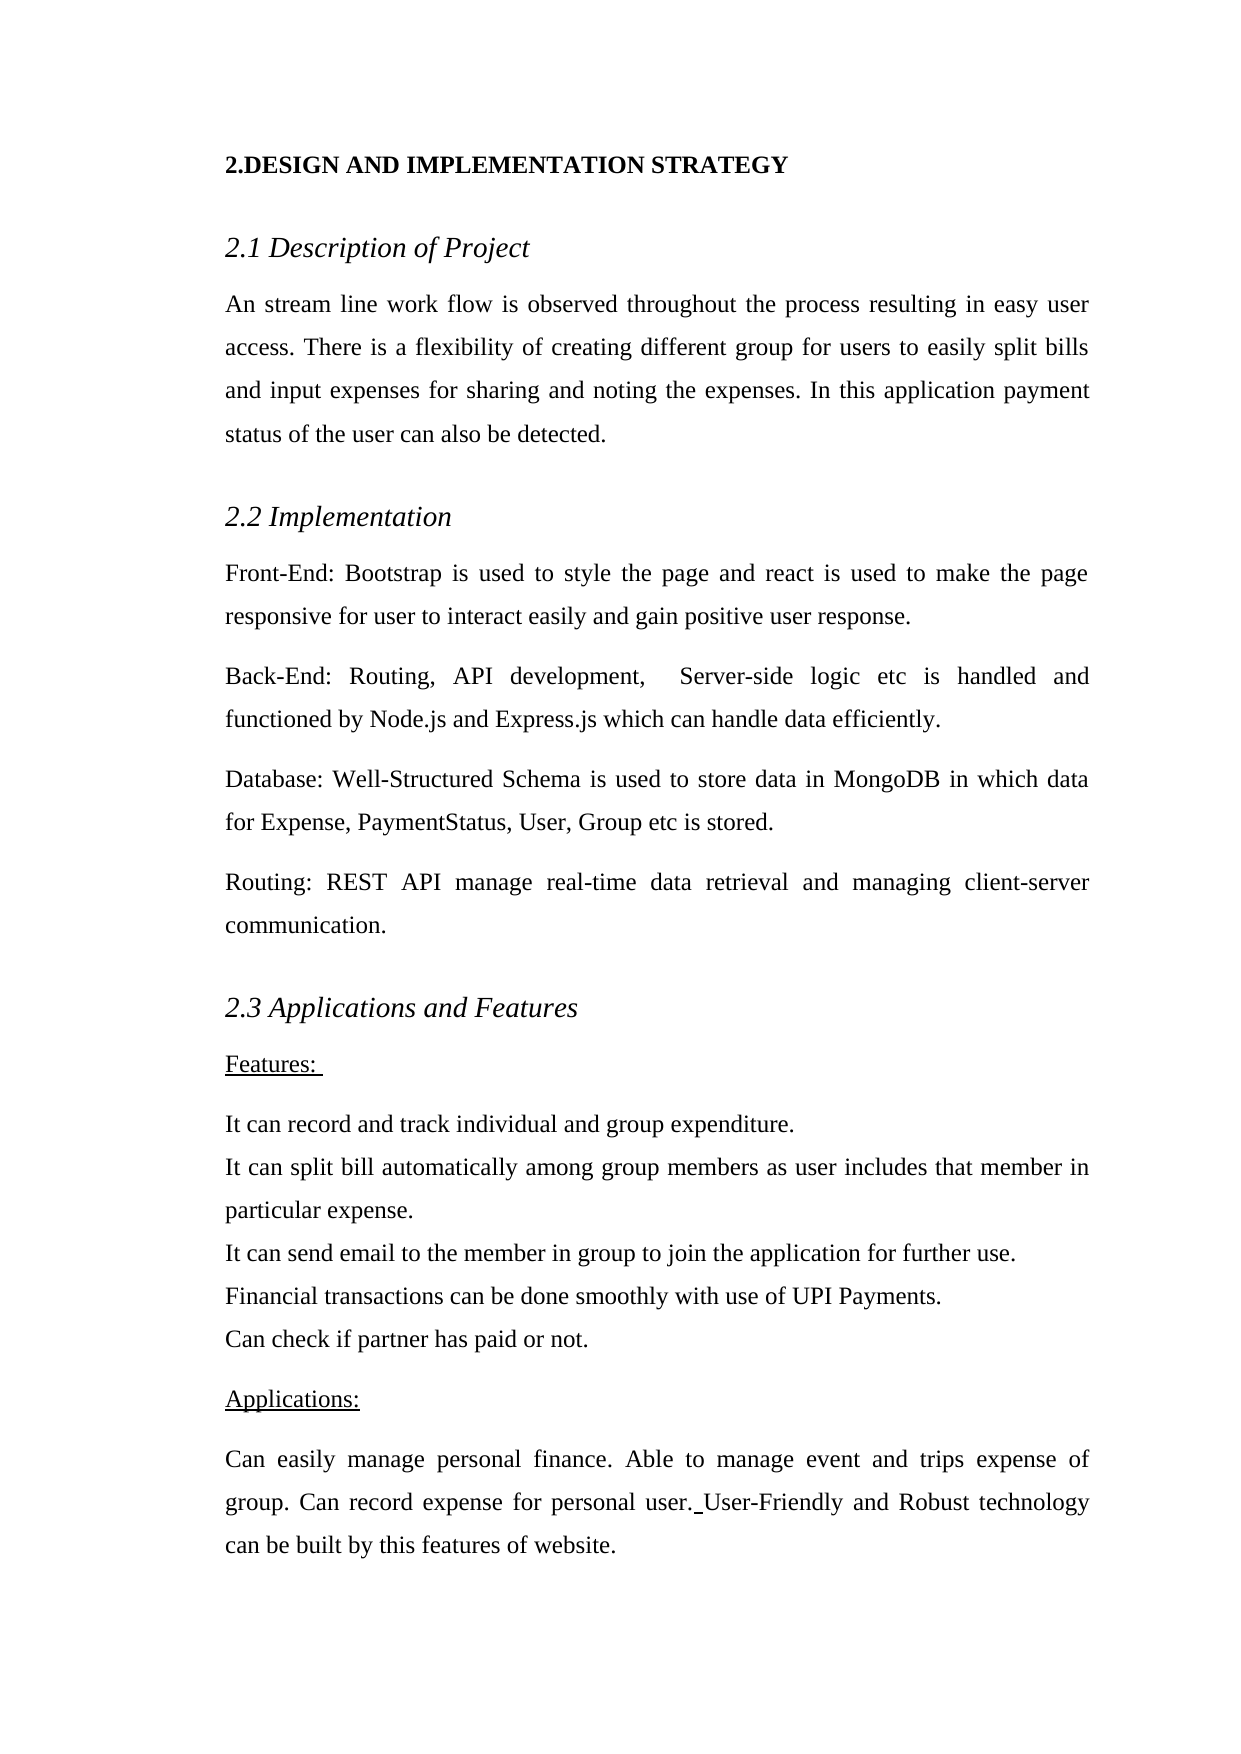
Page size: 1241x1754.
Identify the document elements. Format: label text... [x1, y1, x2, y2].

list Financial transactions can be done smoothly with use of UPI Payments. [225, 1281, 1090, 1310]
text Applications: [225, 1384, 1090, 1413]
text Routing: REST API manage real-time data retrieval and managing client-server communication. [225, 867, 1090, 938]
subtitle 2.2 Implementation [225, 499, 1090, 533]
subtitle 2.DESIGN AND IMPLEMENTATION STRATEGY [225, 150, 1090, 179]
text Features: [225, 1049, 1090, 1078]
text Can easily manage personal finance. Able to manage event and trips expense of group. Can record expense for personal user. User-Friendly and Robust technology can be built by this features of website. [225, 1444, 1090, 1559]
subtitle 2.3 Applications and Features [225, 990, 1090, 1024]
text Back-End: Routing, API development, Server-side logic etc is handled and functioned by Node.js and Express.js which can handle data efficiently. [225, 661, 1090, 733]
list It can split bill automatically among group members as user includes that member in particular expense. [225, 1152, 1090, 1224]
list It can record and track individual and group expenditure. [225, 1109, 1090, 1138]
list Can check if partner has paid or not. [225, 1324, 1090, 1353]
subtitle 2.1 Description of Project [225, 231, 1090, 264]
list It can send email to the member in group to join the application for further use. [225, 1238, 1090, 1267]
text An stream line work flow is observed throughout the process resulting in easy user access. There is a flexibility of creating different group for users to easily split bills and input expenses for sharing and noting the expenses. In this application payment status of the user can also be detected. [225, 289, 1090, 447]
text Database: Well-Structured Schema is used to store data in MongoDB in which data for Expense, PaymentStatus, User, Group etc is stored. [225, 764, 1090, 836]
text Front-End: Bootstrap is used to style the page and react is used to make the page responsive for user to interact easily and gain positive user response. [225, 558, 1090, 630]
